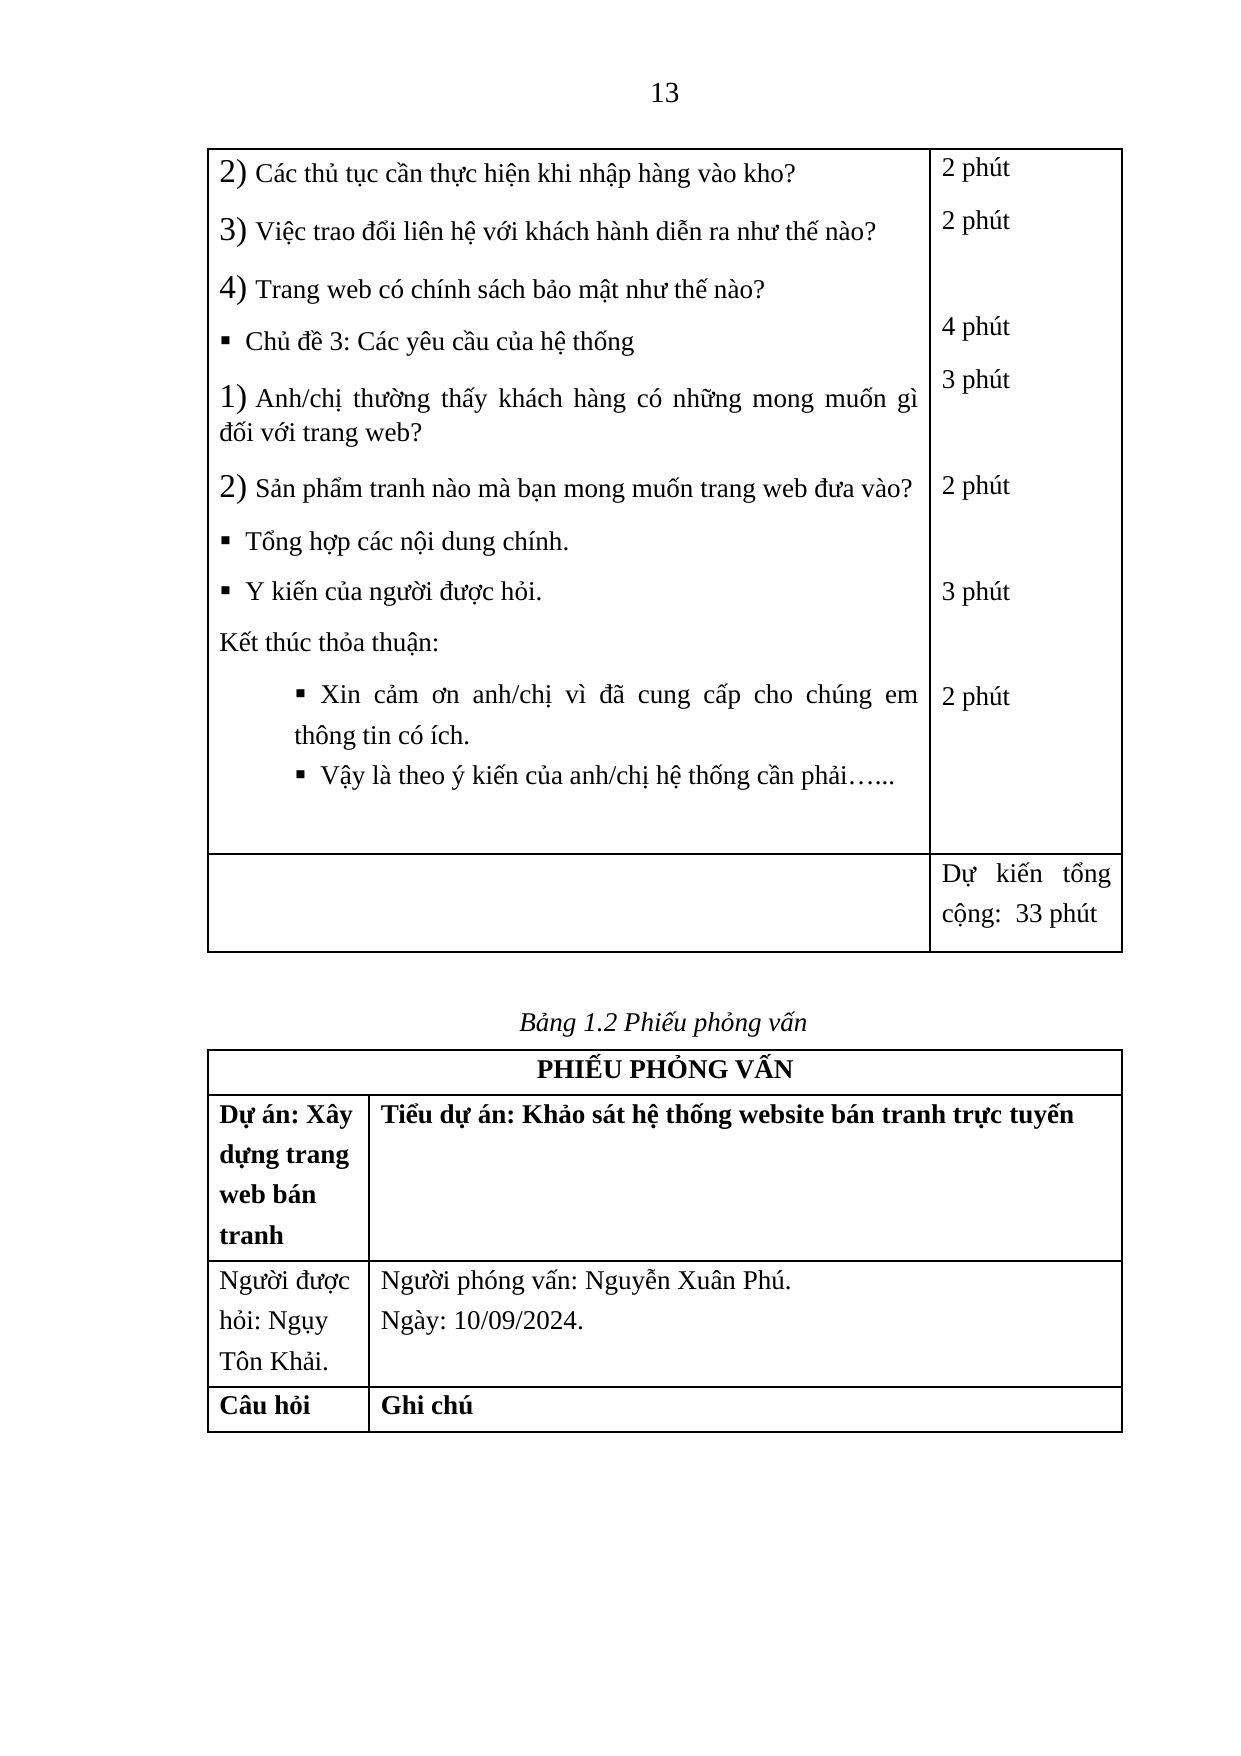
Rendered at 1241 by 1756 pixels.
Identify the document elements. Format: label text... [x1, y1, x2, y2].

table_header PHIẾU PHỎNG VẤN [209, 1051, 1121, 1094]
table_cell Người phóng vấn: Nguyễn Xuân Phú. Ngày: 10/09/2024. [370, 1262, 1121, 1386]
table_cell Dự kiến tổng cộng: 33 phút [931, 855, 1121, 951]
table_cell Ghi chú [370, 1388, 1121, 1431]
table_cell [931, 150, 1121, 853]
table_cell Tiểu dự án: Khảo sát hệ thống website bán tranh trực tuyến [370, 1096, 1121, 1260]
table_cell Dự án: Xây dựng trang web bán tranh [209, 1096, 368, 1260]
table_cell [209, 150, 929, 853]
text Bảng 1.2 Phiếu phỏng vấn [207, 1006, 1122, 1037]
table_cell Người được hỏi: Ngụy Tôn Khải. [209, 1262, 368, 1386]
table_cell Câu hỏi [209, 1388, 368, 1431]
table_cell [209, 855, 929, 951]
